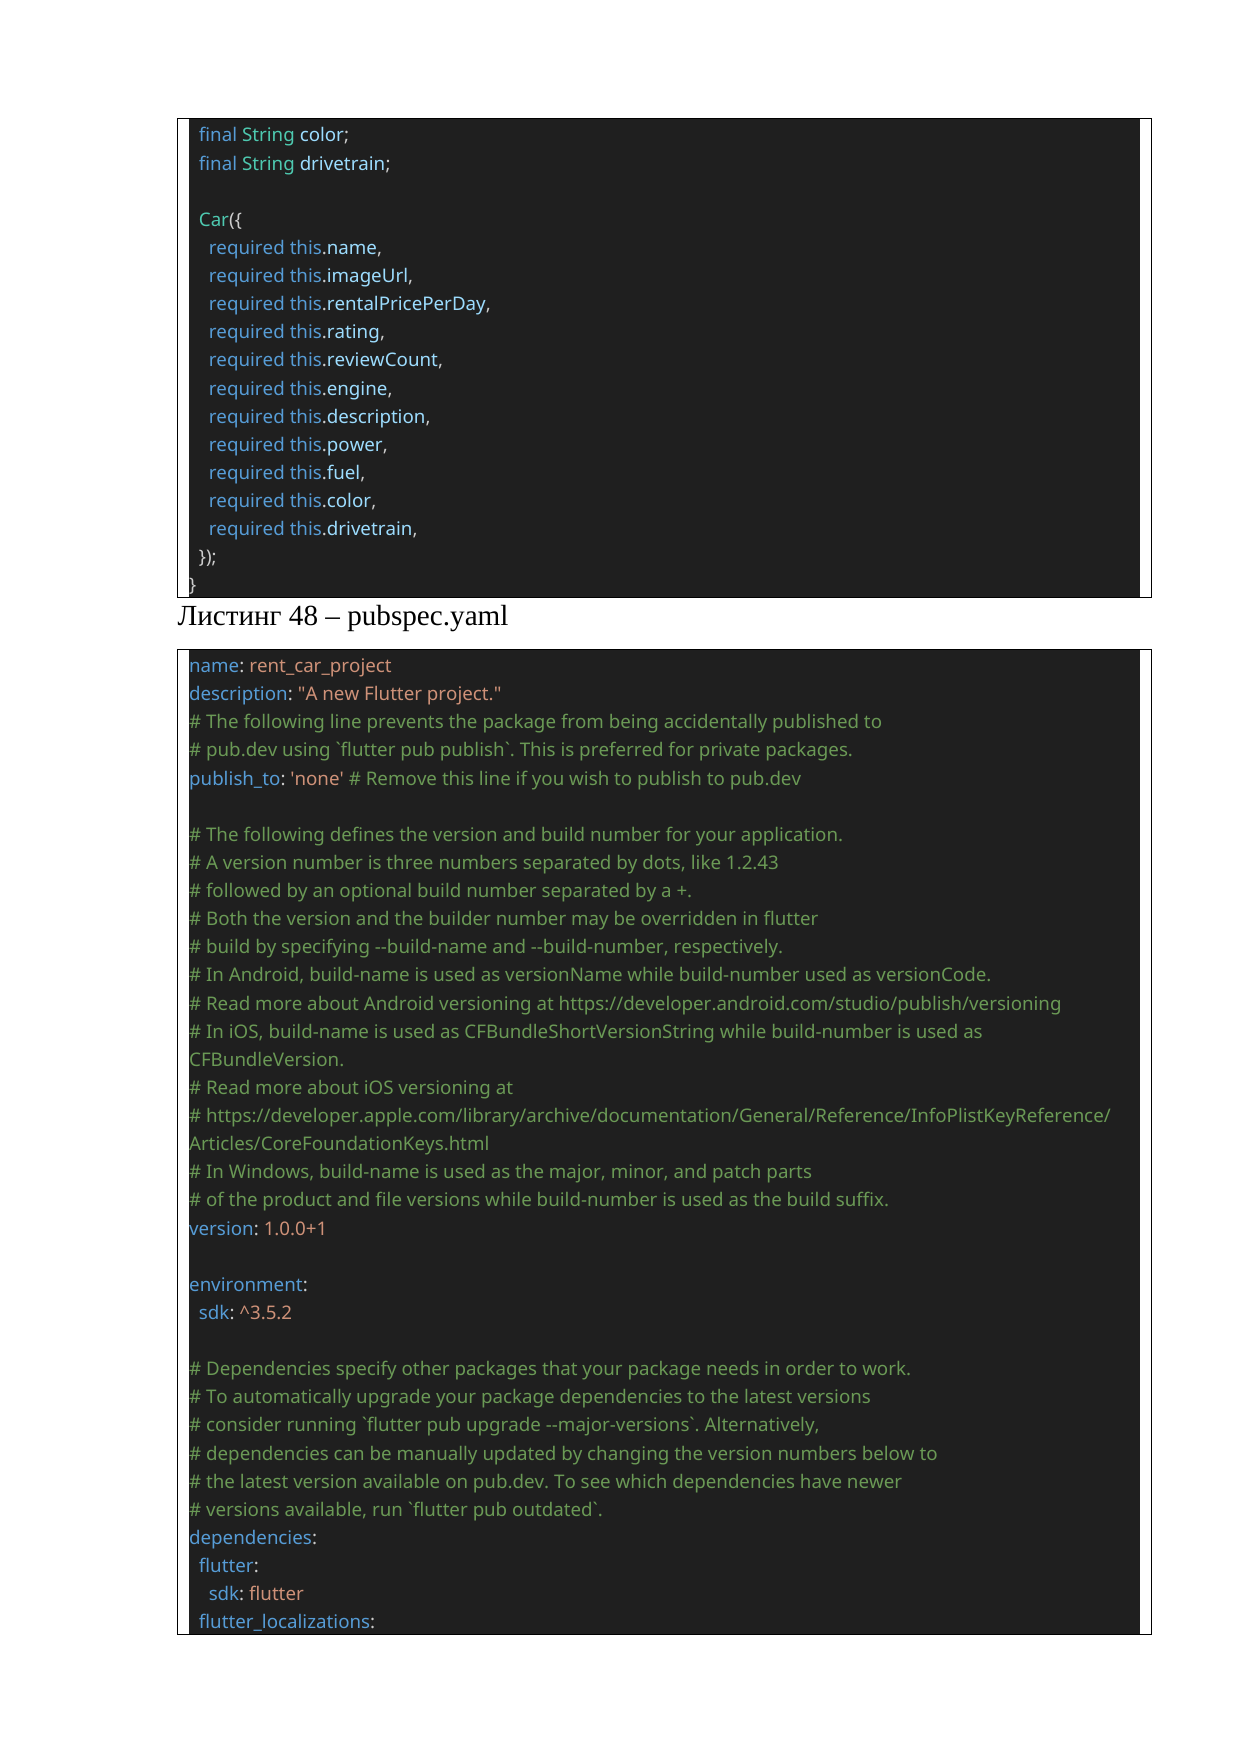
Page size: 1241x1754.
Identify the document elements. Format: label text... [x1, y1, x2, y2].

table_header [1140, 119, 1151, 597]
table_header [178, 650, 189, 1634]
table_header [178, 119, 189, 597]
text Листинг 48 – pubspec.yaml [177, 598, 1152, 632]
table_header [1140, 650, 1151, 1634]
